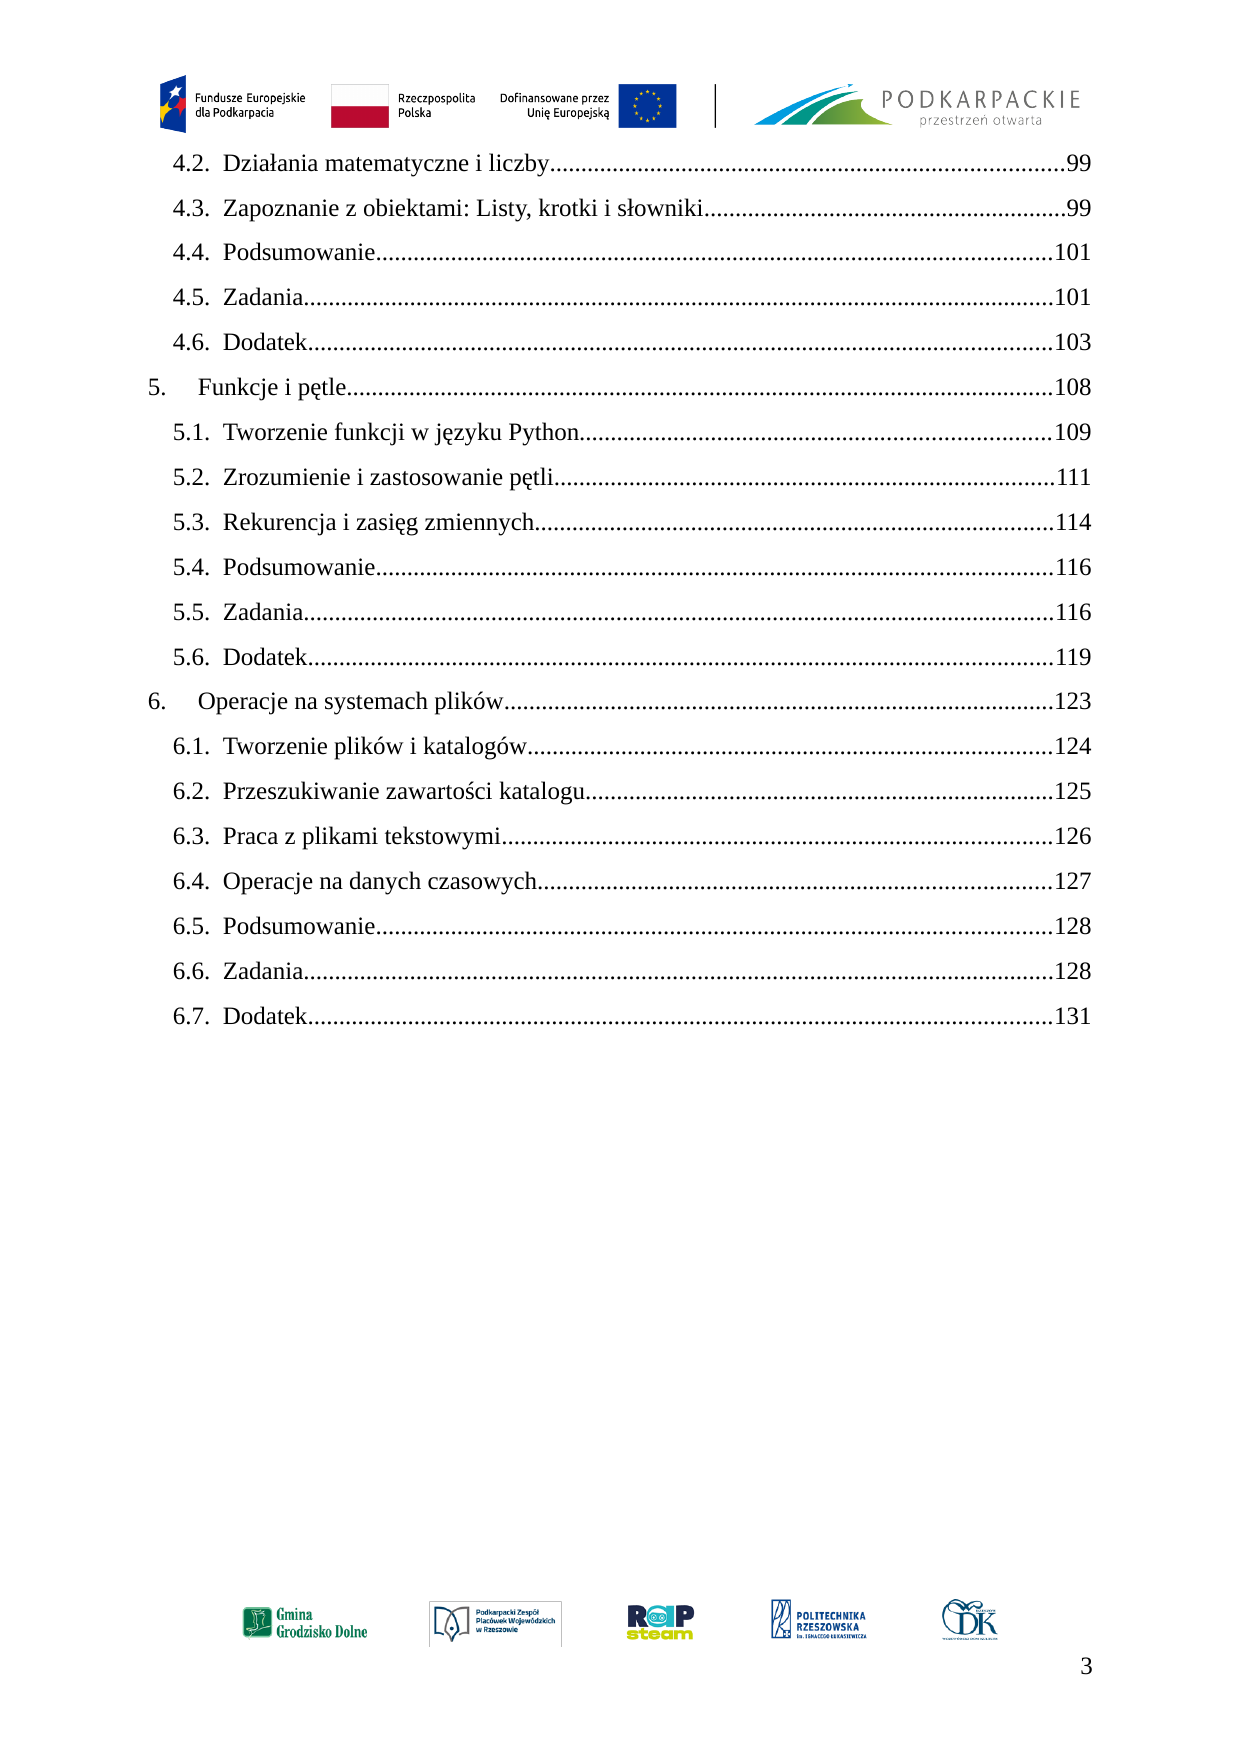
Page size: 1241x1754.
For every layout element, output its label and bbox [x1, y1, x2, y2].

picture [242, 1585, 998, 1652]
picture [147, 60, 1093, 148]
